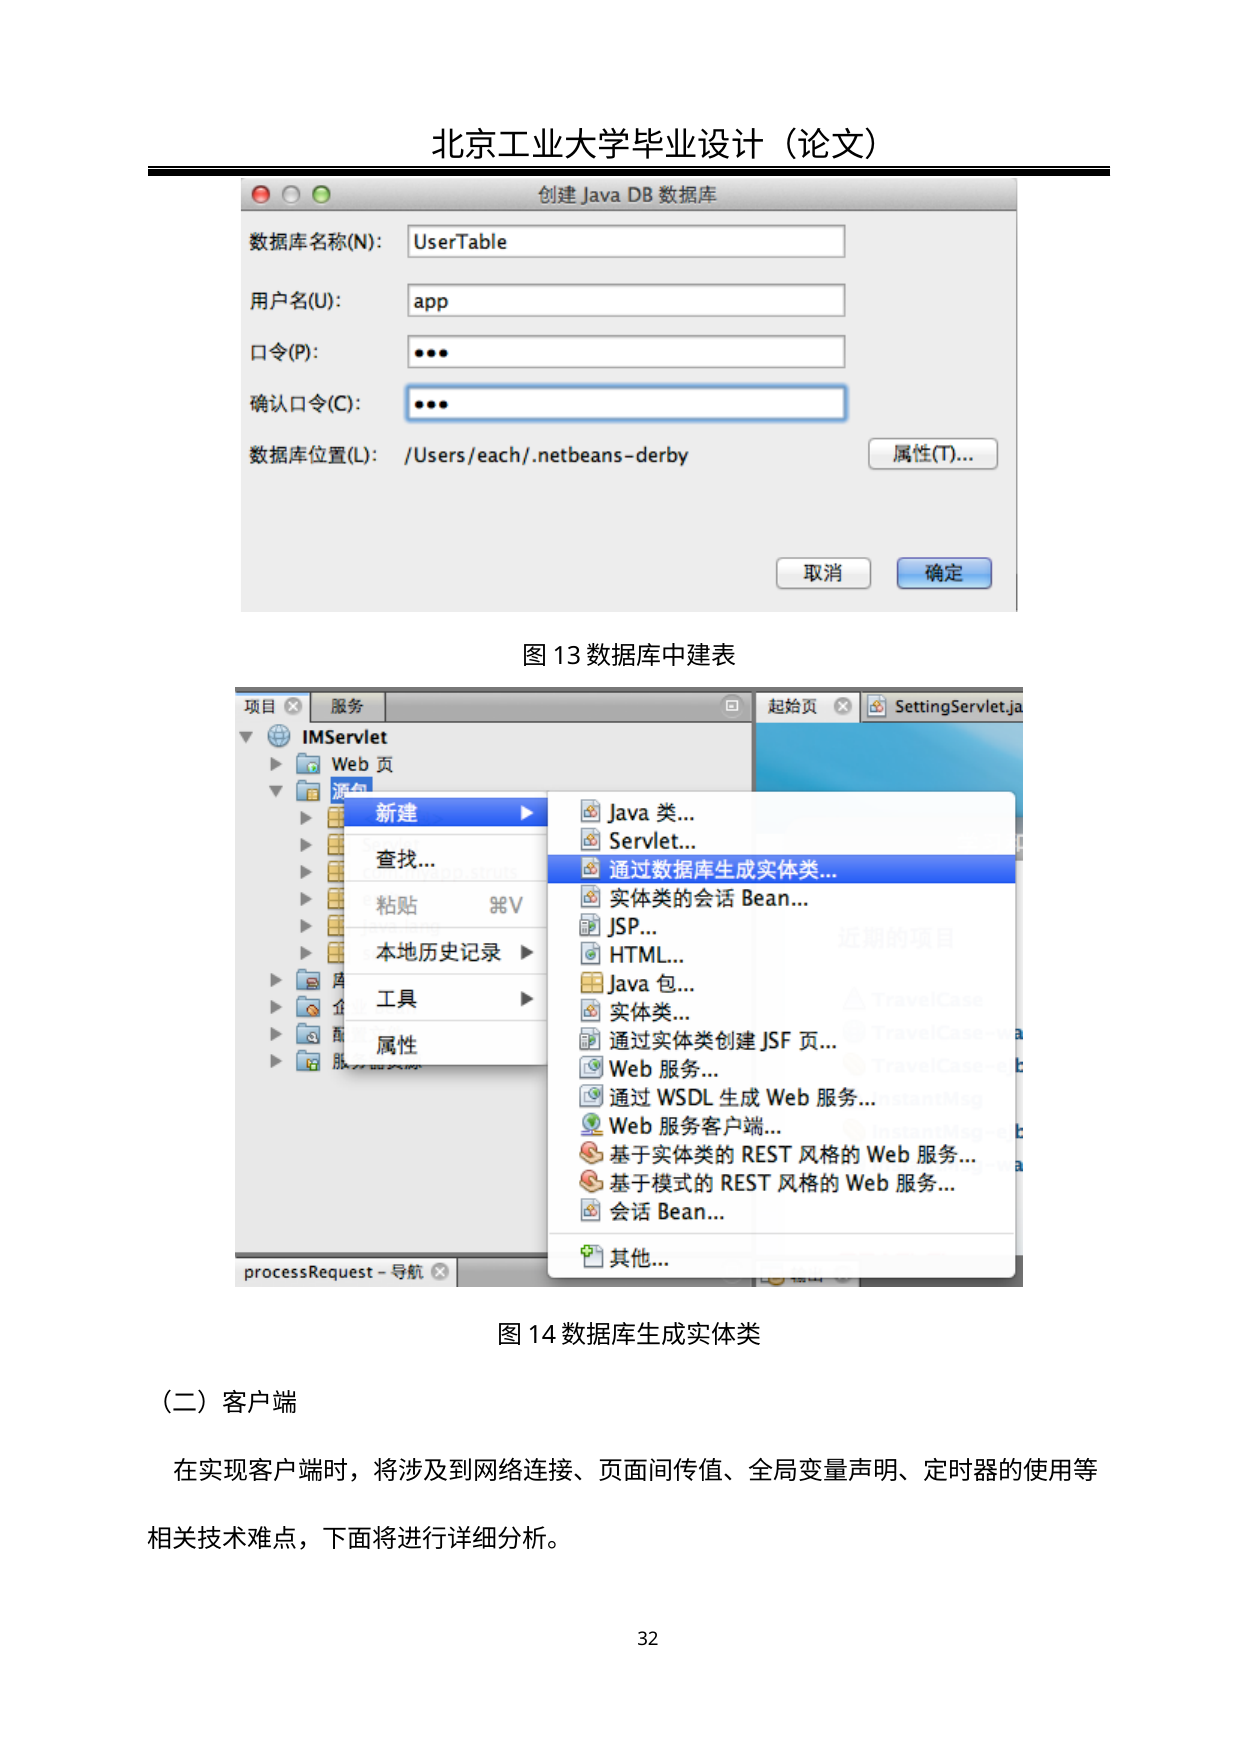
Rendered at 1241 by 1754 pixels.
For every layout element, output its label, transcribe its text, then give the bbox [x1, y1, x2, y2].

picture [235, 687, 1023, 1287]
subtitle （二）客户端 [148, 1367, 1110, 1435]
picture [240, 178, 1018, 612]
text 图 14数据库生成实体类 [148, 1299, 1110, 1367]
text 图 13数据库中建表 [148, 620, 1110, 688]
text 在实现客户端时，将涉及到网络连接、页面间传值、全局变量声明、定时器的使用等相关技术难点，下面将进行详细分析。 [148, 1435, 1110, 1571]
